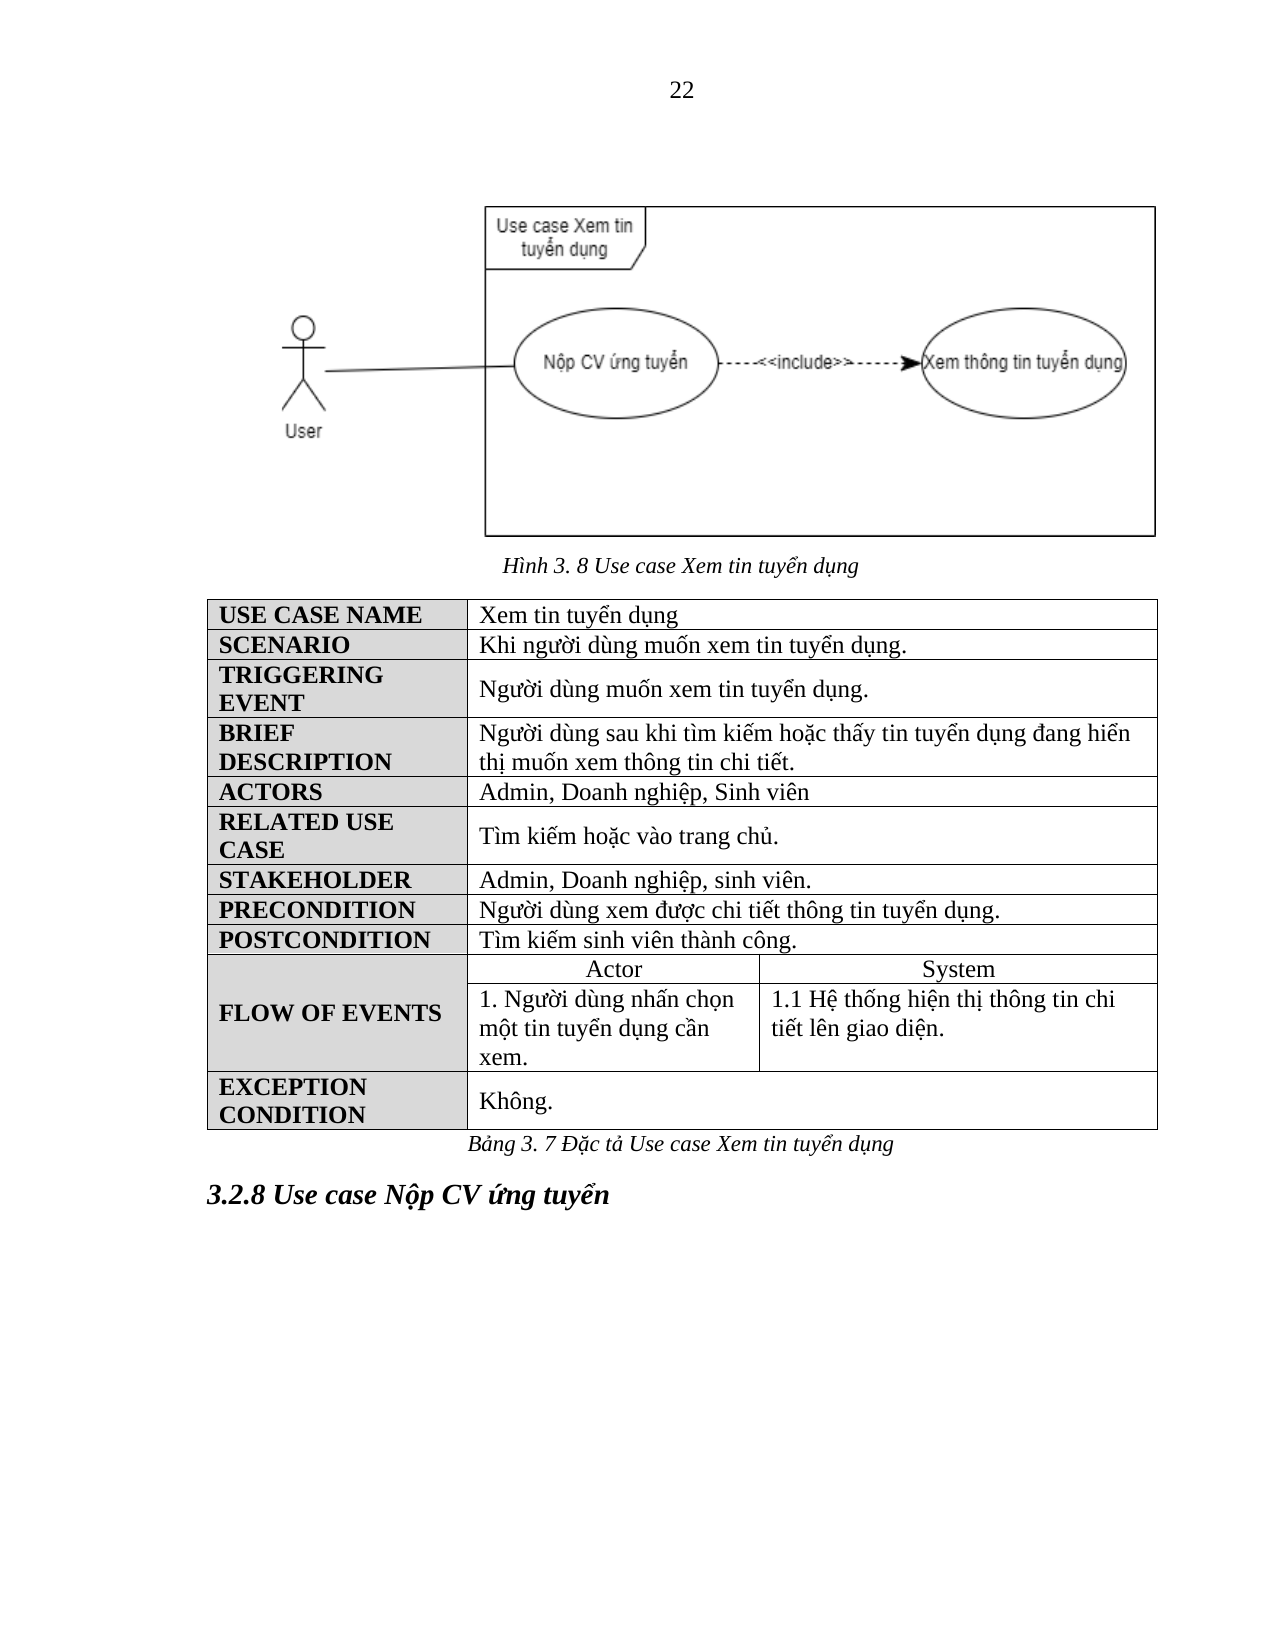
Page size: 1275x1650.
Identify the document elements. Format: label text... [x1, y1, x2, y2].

text Bảng 3. 7 Đặc tả Use case Xem tin tuyển dụng [207, 1130, 1157, 1157]
table_header USE CASE NAME [208, 600, 467, 629]
table_cell Người dùng sau khi tìm kiếm hoặc thấy tin tuyển dụng đang hiển thị muốn xem thông tin chi tiết. [468, 718, 1157, 776]
table_cell TRIGGERING EVENT [208, 660, 467, 717]
table_cell Tìm kiếm hoặc vào trang chủ. [468, 807, 1157, 864]
table_cell System [760, 955, 1157, 983]
table_cell Người dùng xem được chi tiết thông tin tuyển dụng. [468, 895, 1157, 924]
table_cell Actor [468, 955, 759, 983]
table_cell Admin, Doanh nghiệp, Sinh viên [468, 777, 1157, 806]
table_cell Khi người dùng muốn xem tin tuyển dụng. [468, 630, 1157, 659]
table_cell POSTCONDITION [208, 925, 467, 953]
picture [281, 206, 1156, 537]
text Hình 3. 8 Use case Xem tin tuyển dụng [207, 552, 1157, 578]
table_cell SCENARIO [208, 630, 467, 659]
table_cell Admin, Doanh nghiệp, sinh viên. [468, 865, 1157, 894]
table_cell BRIEF DESCRIPTION [208, 718, 467, 776]
list Use case Nộp CV ứng tuyển [207, 1177, 1157, 1211]
table_cell EXCEPTION CONDITION [208, 1072, 467, 1129]
table_cell Người dùng muốn xem tin tuyển dụng. [468, 660, 1157, 717]
table_cell 1. Người dùng nhấn chọn một tin tuyển dụng cần xem. [468, 984, 759, 1071]
table_cell Không. [468, 1072, 1157, 1129]
table_cell RELATED USE CASE [208, 807, 467, 864]
table_cell 1.1 Hệ thống hiện thị thông tin chi tiết lên giao diện. [760, 984, 1157, 1071]
table_cell FLOW OF EVENTS [208, 955, 467, 1071]
table_cell STAKEHOLDER [208, 865, 467, 894]
table_cell ACTORS [208, 777, 467, 806]
table_header Xem tin tuyển dụng [468, 600, 1157, 629]
table_cell Tìm kiếm sinh viên thành công. [468, 925, 1157, 953]
table_cell PRECONDITION [208, 895, 467, 924]
